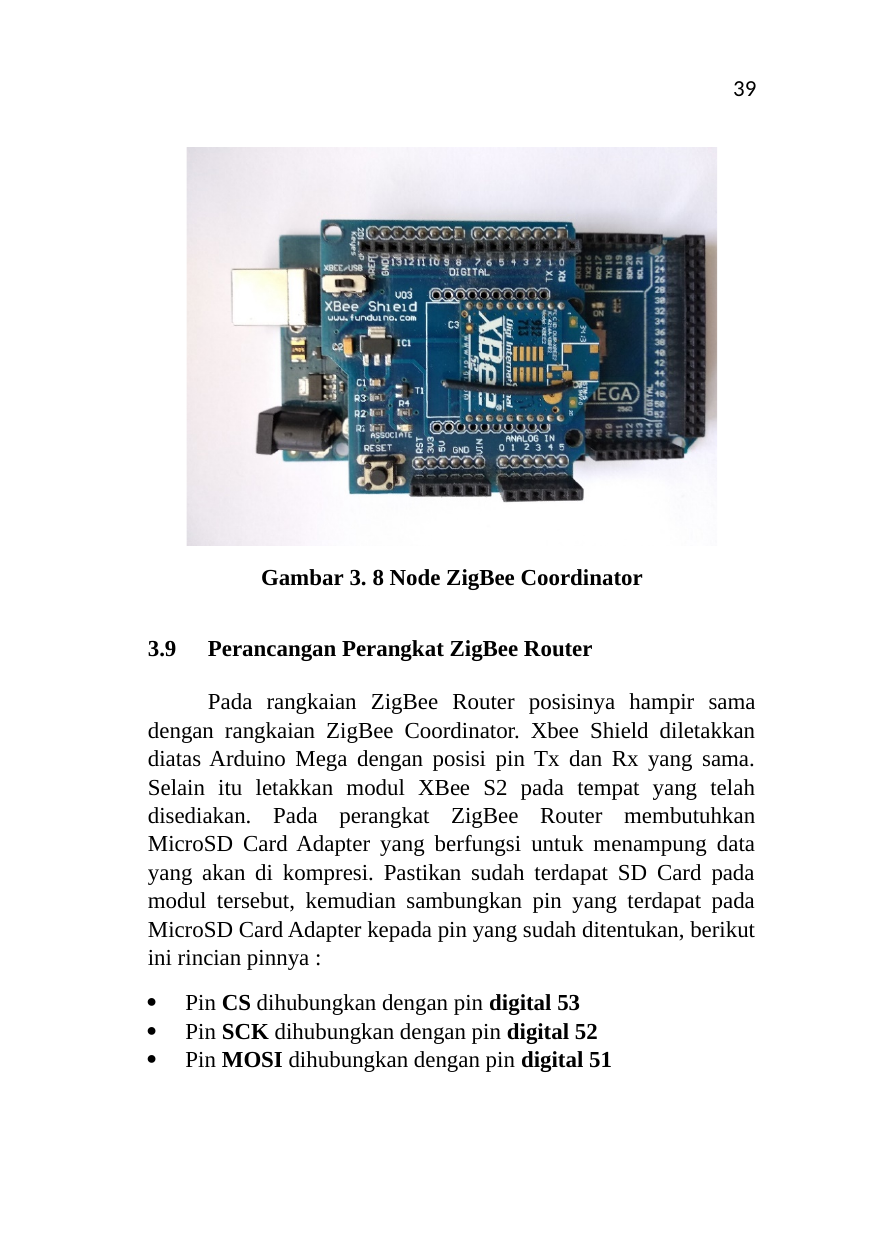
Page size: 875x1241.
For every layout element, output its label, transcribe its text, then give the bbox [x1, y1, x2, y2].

list Pin CS dihubungkan dengan pin digital 53 [148, 989, 756, 1016]
list Pin MOSI dihubungkan dengan pin digital 51 [148, 1046, 756, 1072]
text Pada rangkaian ZigBee Router posisinya hampir sama dengan rangkaian ZigBee Coordinator. Xbee Shield diletakkan diatas Arduino Mega dengan posisi pin Tx dan Rx yang sama. Selain itu letakkan modul XBee S2 pada tempat yang telah disediakan. Pada perangkat ZigBee Router membutuhkan MicroSD Card Adapter yang berfungsi untuk menampung data yang akan di kompresi. Pastikan sudah terdapat SD Card pada modul tersebut, kemudian sambungkan pin yang terdapat pada MicroSD Card Adapter kepada pin yang sudah ditentukan, berikut ini rincian pinnya : [148, 688, 756, 971]
picture [186, 147, 718, 546]
text Gambar 3. 8 Node ZigBee Coordinator [148, 564, 756, 590]
list Pin SCK dihubungkan dengan pin digital 52 [148, 1018, 756, 1044]
subtitle Perancangan Perangkat ZigBee Router [148, 636, 756, 662]
